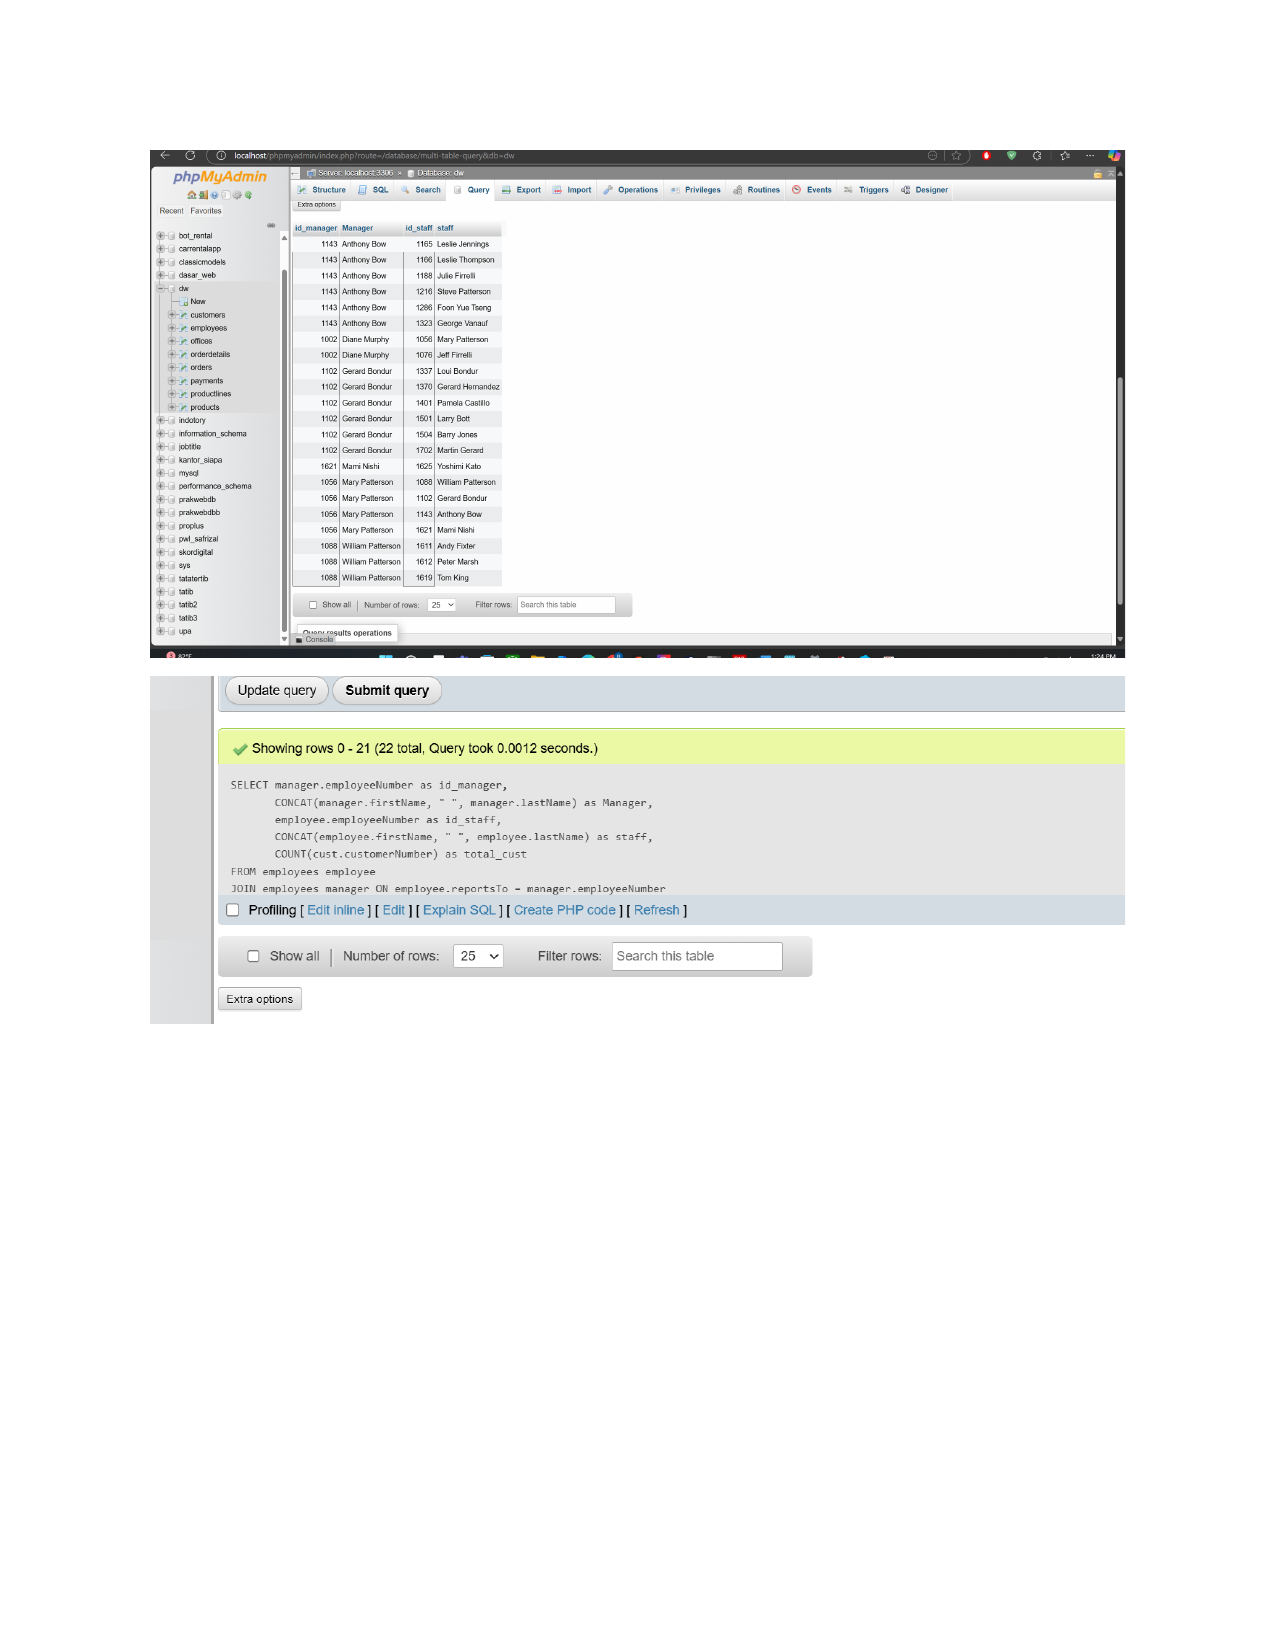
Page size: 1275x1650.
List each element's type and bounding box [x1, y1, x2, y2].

picture [150, 676, 1125, 1024]
picture [150, 150, 1125, 658]
